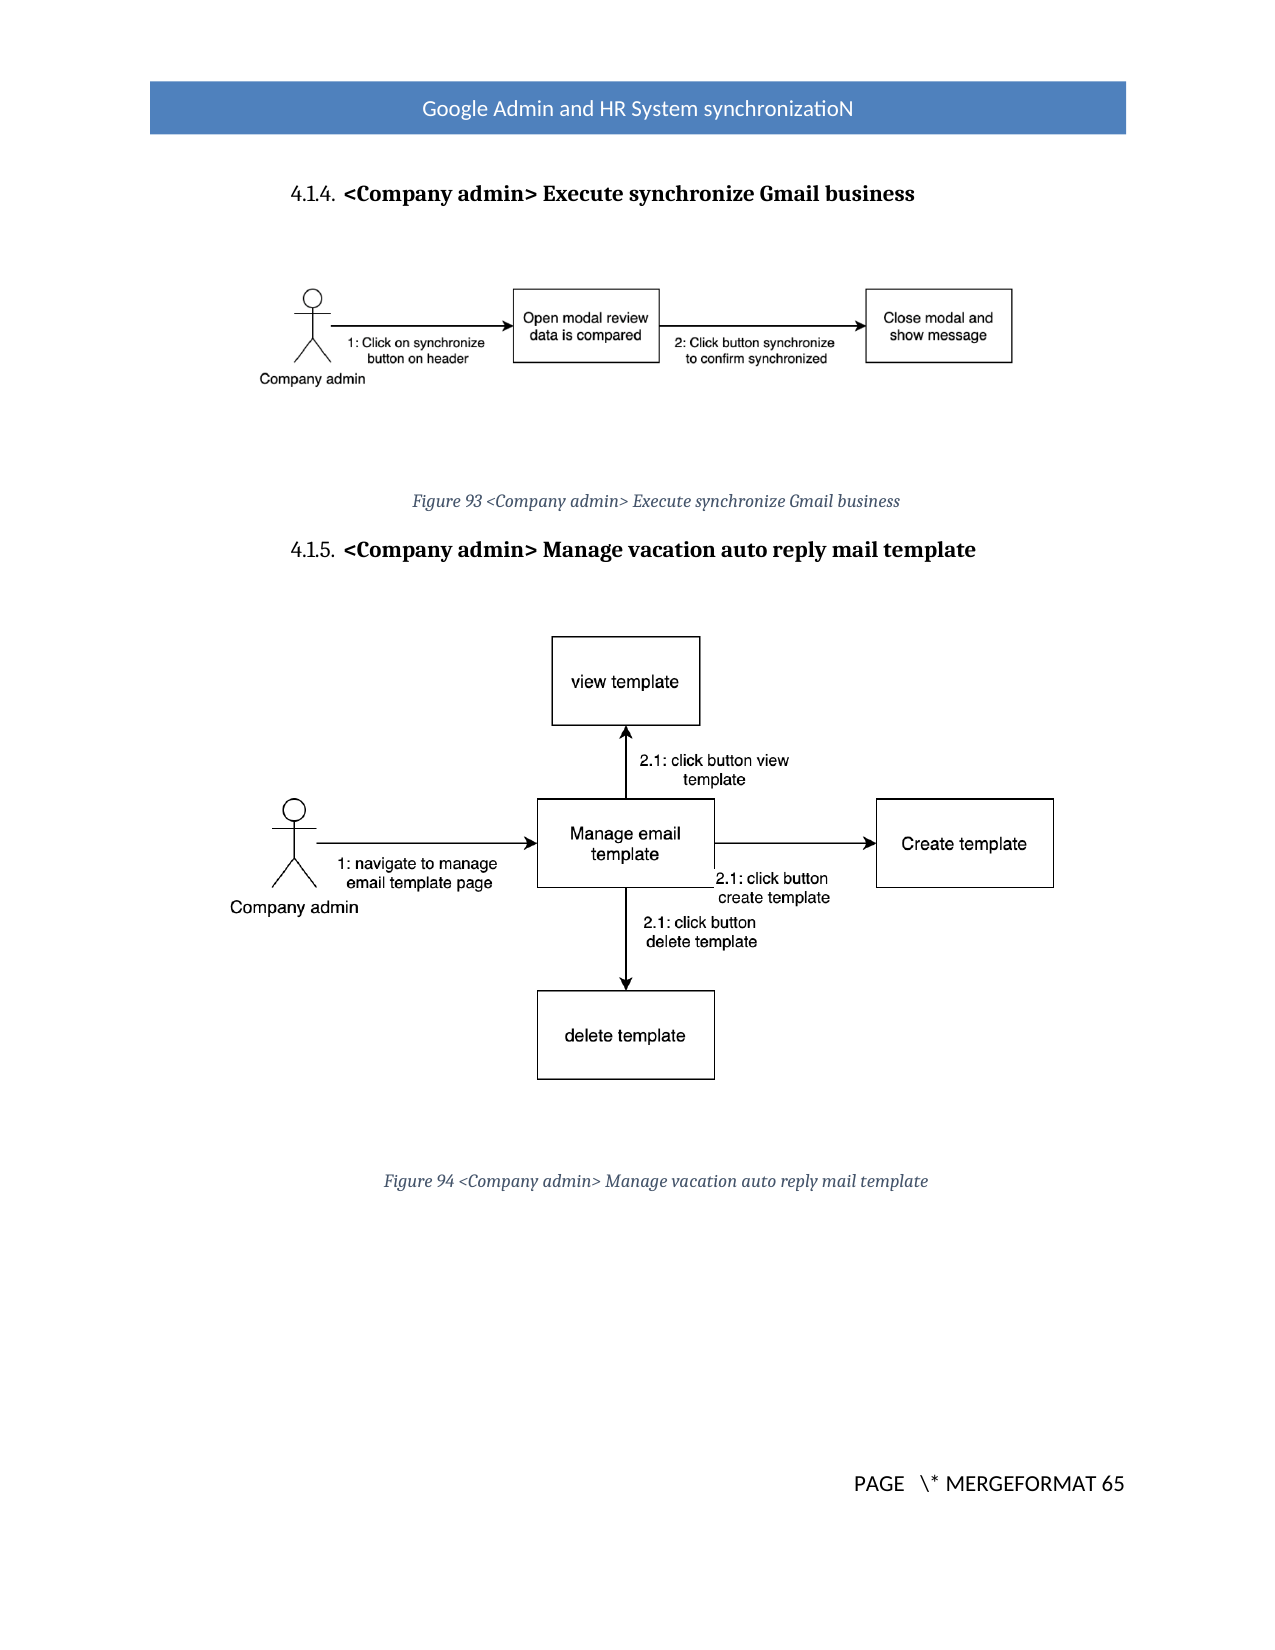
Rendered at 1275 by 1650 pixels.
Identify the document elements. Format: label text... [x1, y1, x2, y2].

subtitle <Company admin> Manage vacation auto reply mail template [291, 537, 1125, 563]
text Figure 93 <Company admin> Execute synchronize Gmail business [187, 491, 1125, 513]
text Figure 94 <Company admin> Manage vacation auto reply mail template [187, 1170, 1125, 1192]
picture [187, 587, 1163, 1137]
picture [212, 231, 1101, 458]
subtitle <Company admin> Execute synchronize Gmail business [291, 181, 1125, 207]
